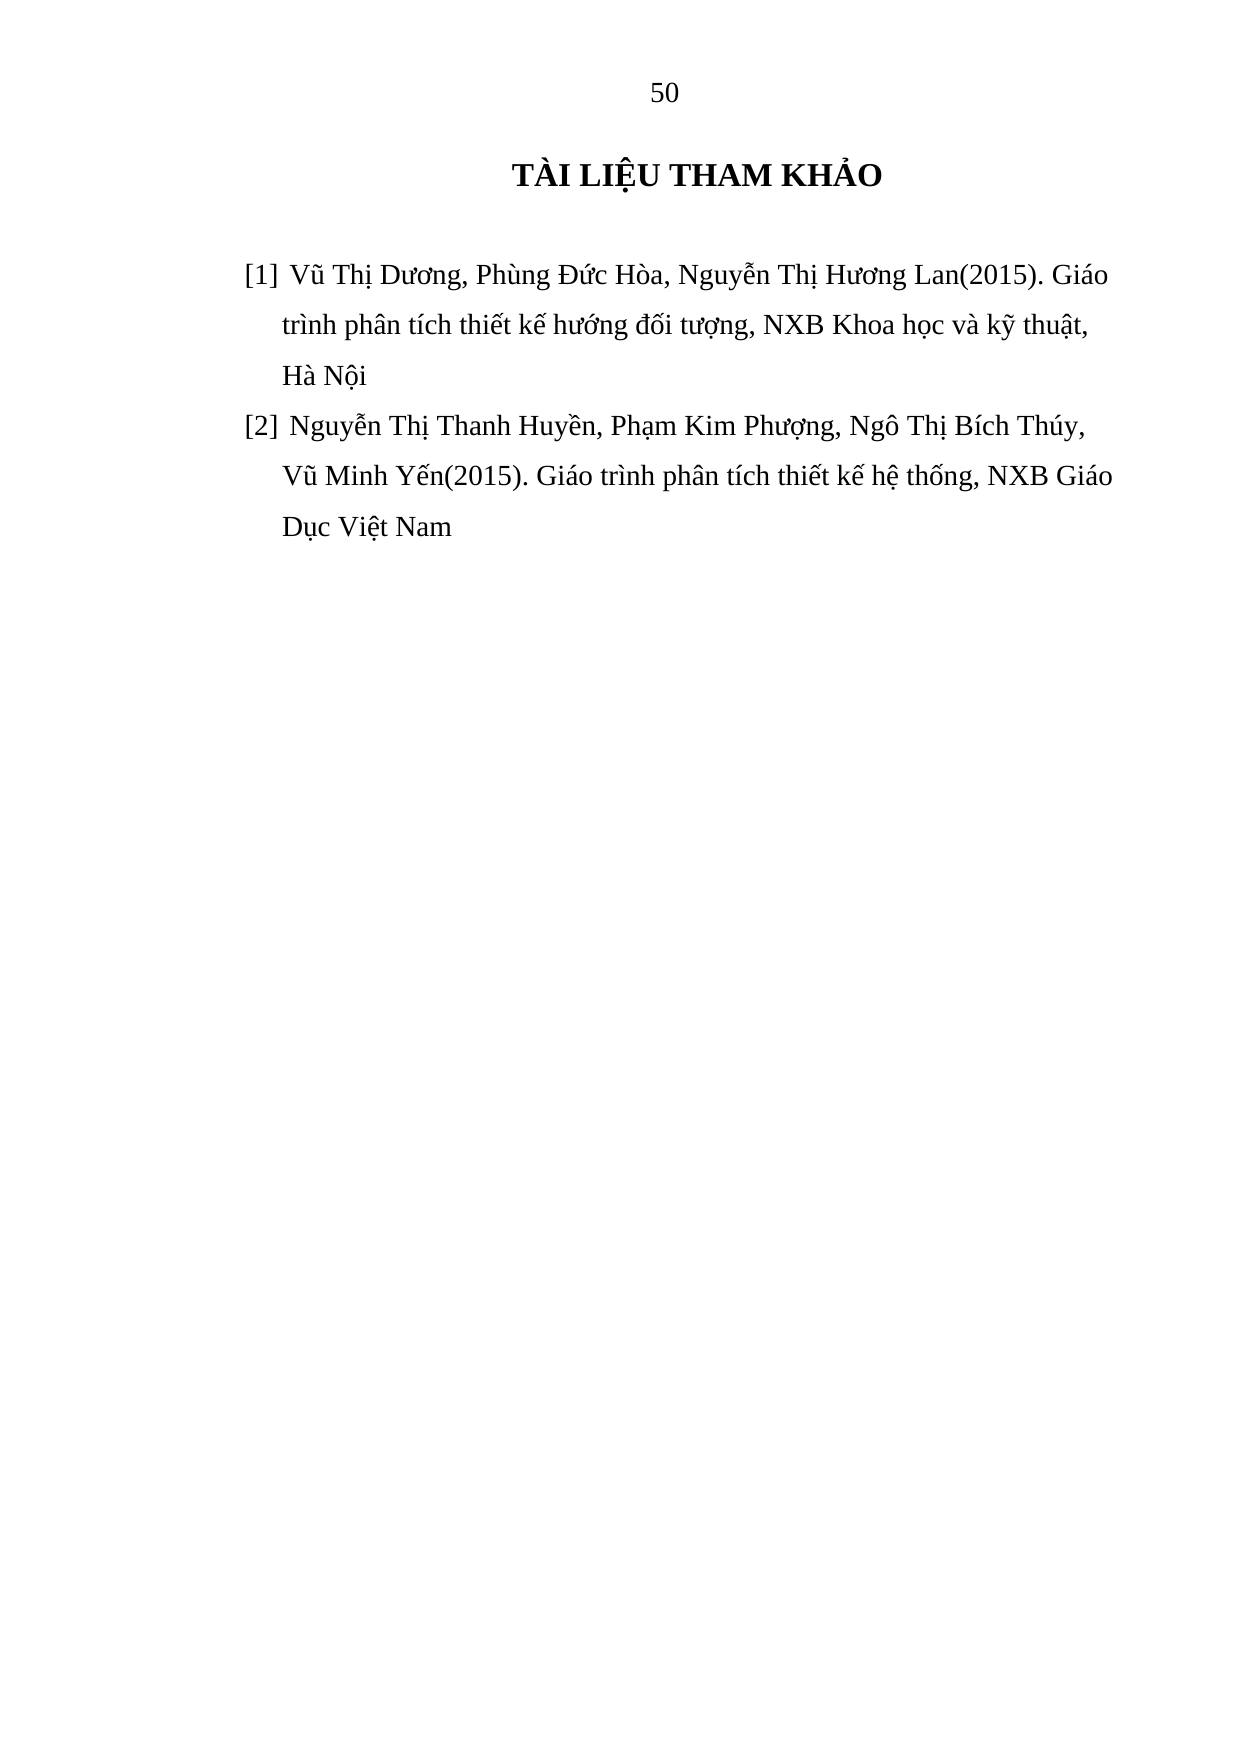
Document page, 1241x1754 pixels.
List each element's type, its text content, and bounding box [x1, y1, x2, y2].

subtitle TÀI LIỆU THAM KHẢO [252, 148, 1122, 196]
list Vũ Thị Dương, Phùng Đức Hòa, Nguyễn Thị Hương Lan(2015). Giáo trình phân tích thiết kế hướng đối tượng, NXB Khoa học và kỹ thuật, Hà Nội [244, 257, 1122, 391]
list Nguyễn Thị Thanh Huyền, Phạm Kim Phượng, Ngô Thị Bích Thúy, Vũ Minh Yến(2015). Giáo trình phân tích thiết kế hệ thống, NXB Giáo Dục Việt Nam [244, 408, 1122, 542]
